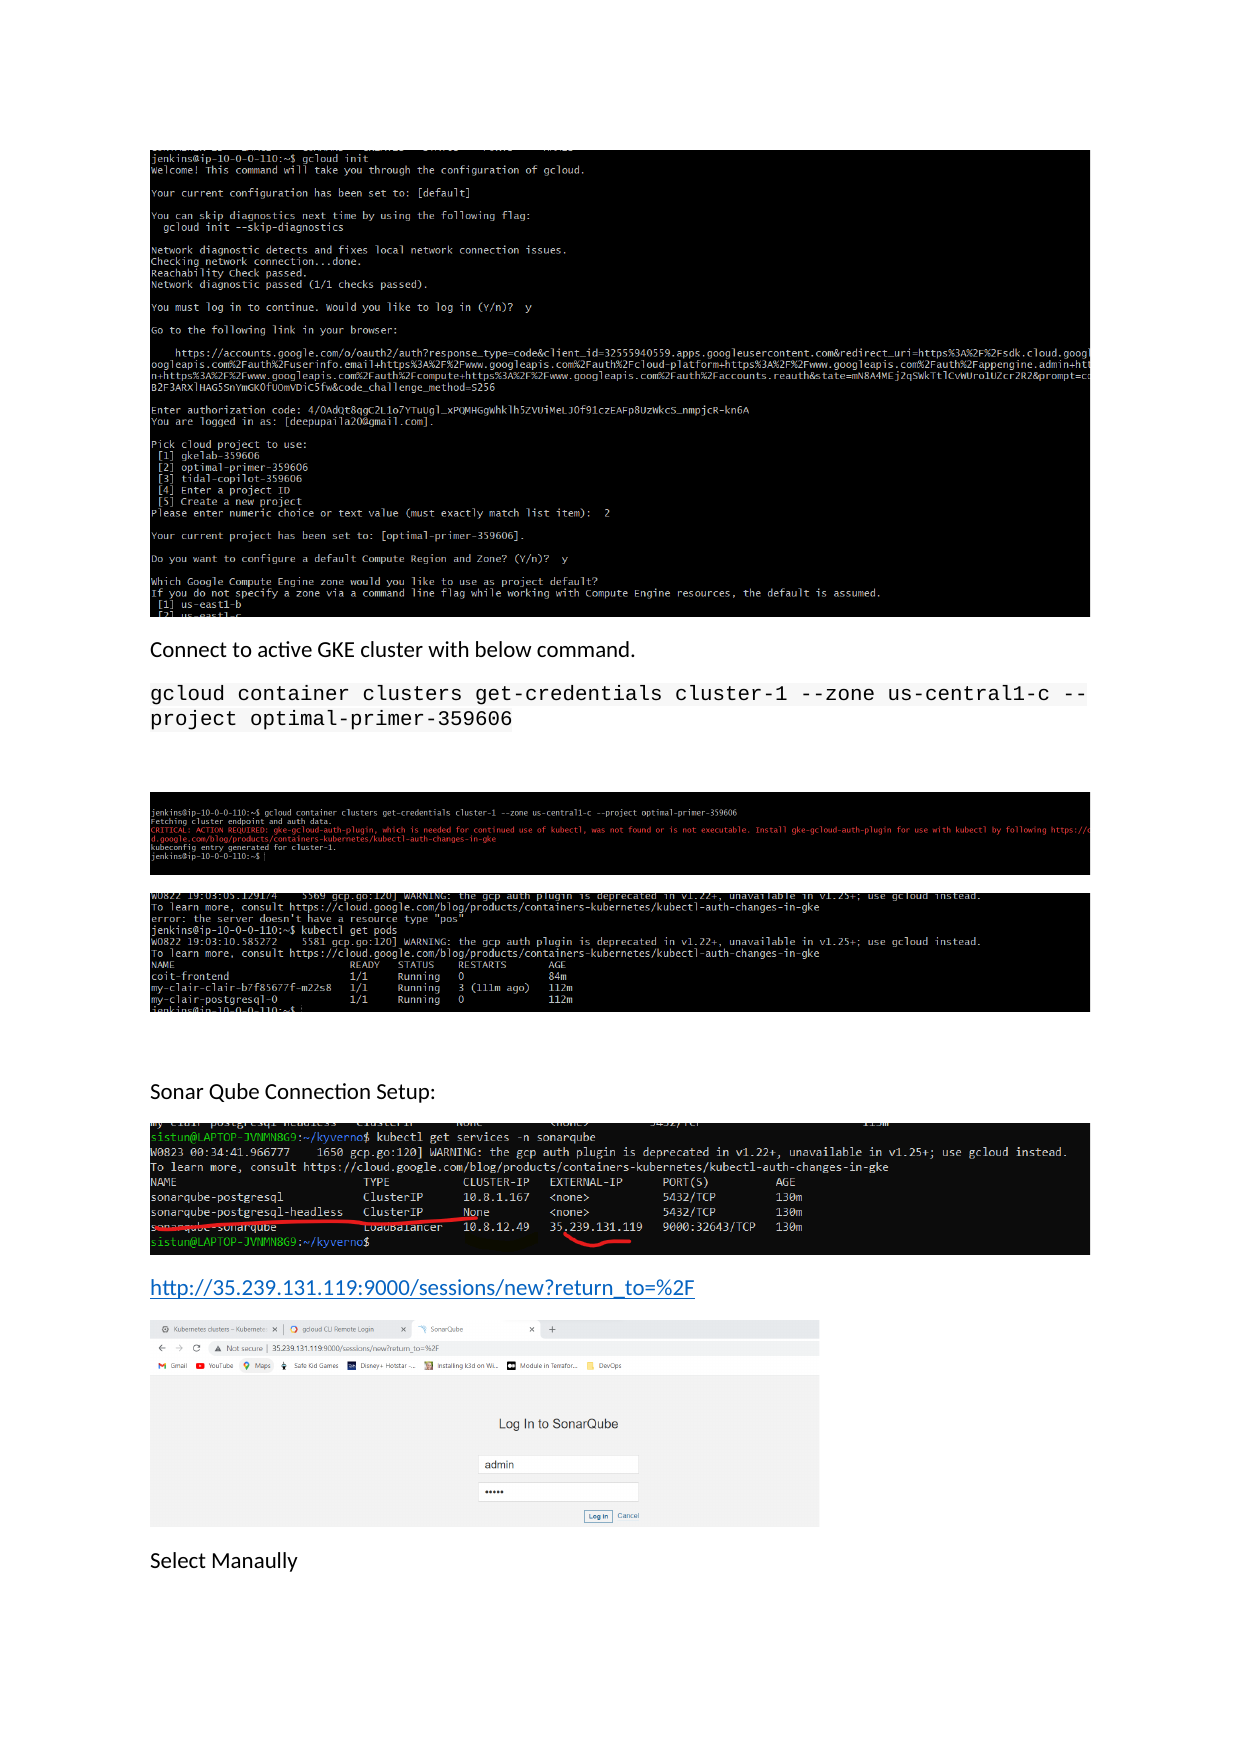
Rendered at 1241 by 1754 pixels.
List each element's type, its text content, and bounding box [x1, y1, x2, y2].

text gcloud container clusters get-credentials cluster-1 --zone us-central1-c --project optimal-primer-359606 [150, 682, 1090, 732]
text Select Manaully [150, 1546, 1090, 1574]
text Sonar Qube Connection Setup: [150, 1077, 1090, 1105]
picture [150, 893, 1091, 1012]
picture [150, 1123, 1091, 1255]
text Connect to active GKE cluster with below command. [150, 636, 1090, 664]
text http://35.239.131.119:9000/sessions/new?return_to=%2F [150, 1273, 1090, 1302]
picture [150, 792, 1091, 875]
picture [150, 1320, 820, 1527]
picture [150, 150, 1091, 617]
